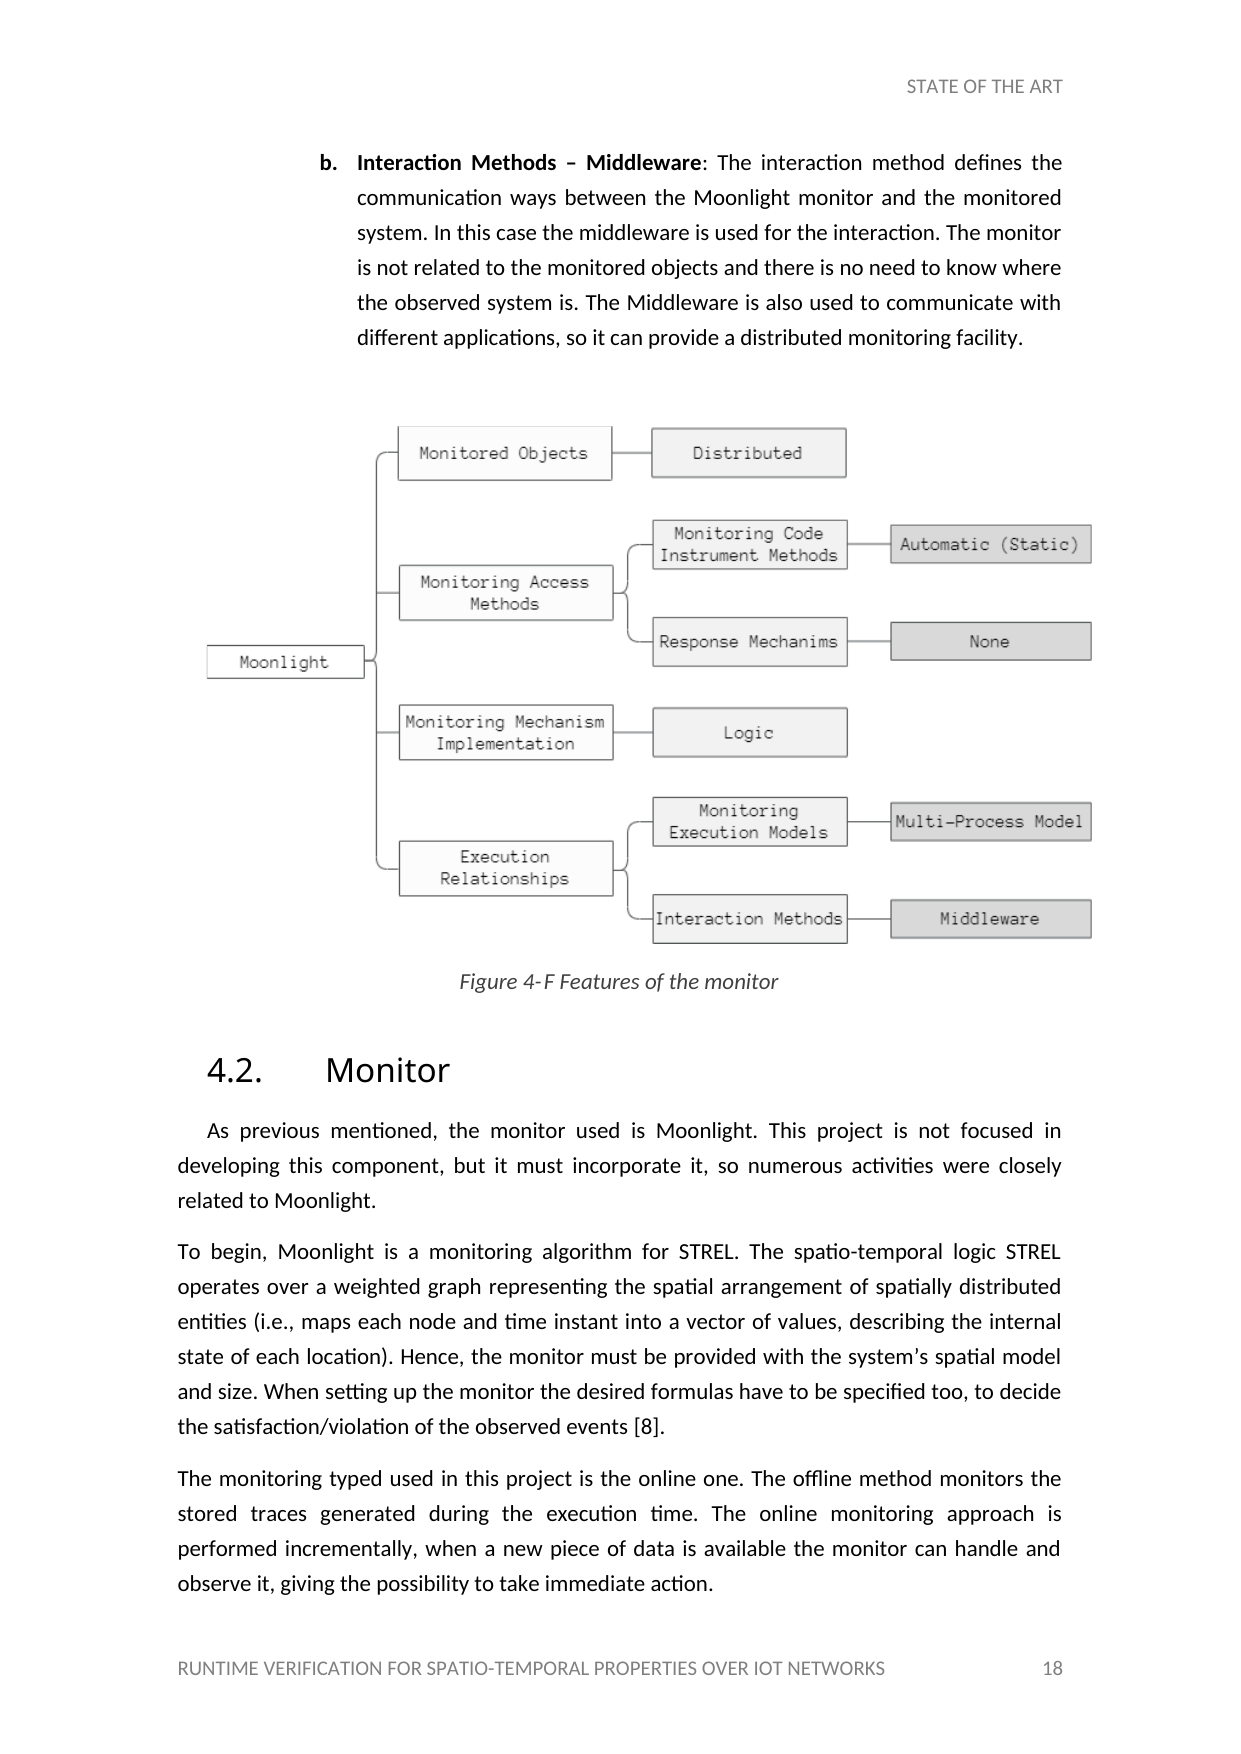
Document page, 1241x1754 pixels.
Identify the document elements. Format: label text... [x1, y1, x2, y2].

subtitle Monitor [207, 1047, 1063, 1092]
text As previous mentioned, the monitor used is Moonlight. This project is not focused in developing this component, but it must incorporate it, so numerous activities were closely related to Moonlight. [177, 1116, 1063, 1214]
list Interaction Methods – Middleware: The interaction method defines the communication ways between the Moonlight monitor and the monitored system. In this case the middleware is used for the interaction. The monitor is not related to the monitored objects and there is no need to know where the observed system is. The Middleware is also used to communicate with different applications, so it can provide a distributed monitoring facility. [319, 148, 1063, 351]
text To begin, Moonlight is a monitoring algorithm for STREL. The spatio-temporal logic STREL operates over a weighted graph representing the spatial arrangement of spatially distributed entities (i.e., maps each node and time instant into a vector of values, describing the internal state of each location). Hence, the monitor must be provided with the system’s spatial model and size. When setting up the monitor the desired formulas have to be specified too, to decide the satisfaction/violation of the observed events. [177, 1237, 1063, 1441]
picture [206, 426, 1092, 944]
text The monitoring typed used in this project is the online one. The offline method monitors the stored traces generated during the execution time. The online monitoring approach is performed incrementally, when a new piece of data is available the monitor can handle and observe it, giving the possibility to take immediate action. [177, 1464, 1063, 1597]
text Figure 4-A Features of the monitor [177, 967, 1063, 995]
